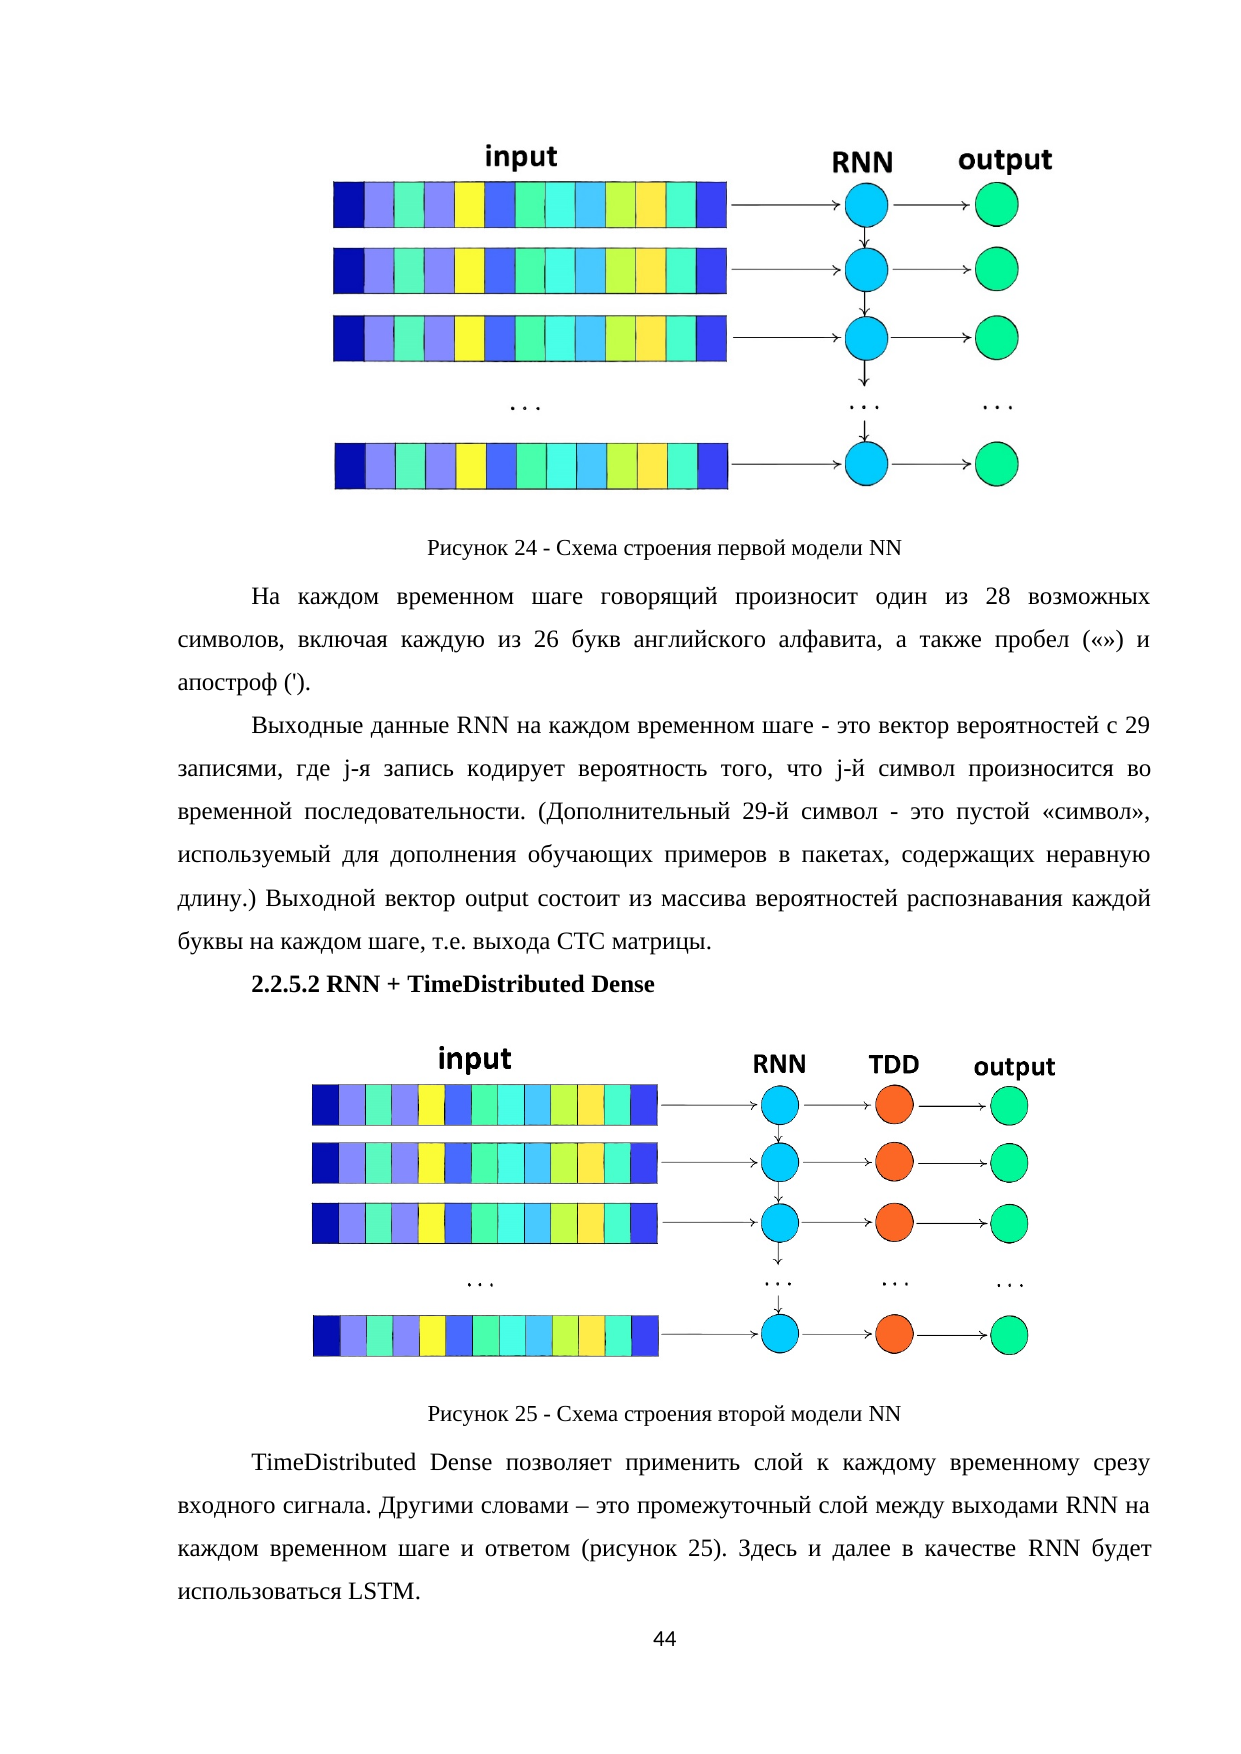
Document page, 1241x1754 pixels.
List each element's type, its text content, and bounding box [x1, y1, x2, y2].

text Рисунок 24 - Схема строения первой модели NN [177, 533, 1152, 560]
picture [308, 1012, 1095, 1386]
text Выходные данные RNN на каждом временном шаге - это вектор вероятностей с 29 записями, где j-я запись кодирует вероятность того, что j-й символ произносится во временной последовательности. (Дополнительный 29-й символ - это пустой «символ», используемый для дополнения обучающих примеров в пакетах, содержащих неравную длину.) Выходной вектор output состоит из массива вероятностей распознавания каждой буквы на каждом шаге, т.е. выхода CTC матрицы. [177, 710, 1152, 954]
text На каждом временном шаге говорящий произносит один из 28 возможных символов, включая каждую из 26 букв английского алфавита, а также пробел («») и апостроф ('). [177, 581, 1152, 696]
text 2.2.5.2 RNN + TimeDistributed Dense [177, 969, 1152, 998]
text TimeDistributed Dense позволяет применить слой к каждому временному срезу входного сигнала. Другими словами – это промежуточный слой между выходами RNN на каждом временном шаге и ответом (рисунок 25). Здесь и далее в качестве RNN будет использоваться LSTM. [177, 1447, 1152, 1605]
text Рисунок 25 - Схема строения второй модели NN [177, 1400, 1152, 1426]
picture [329, 118, 1074, 520]
